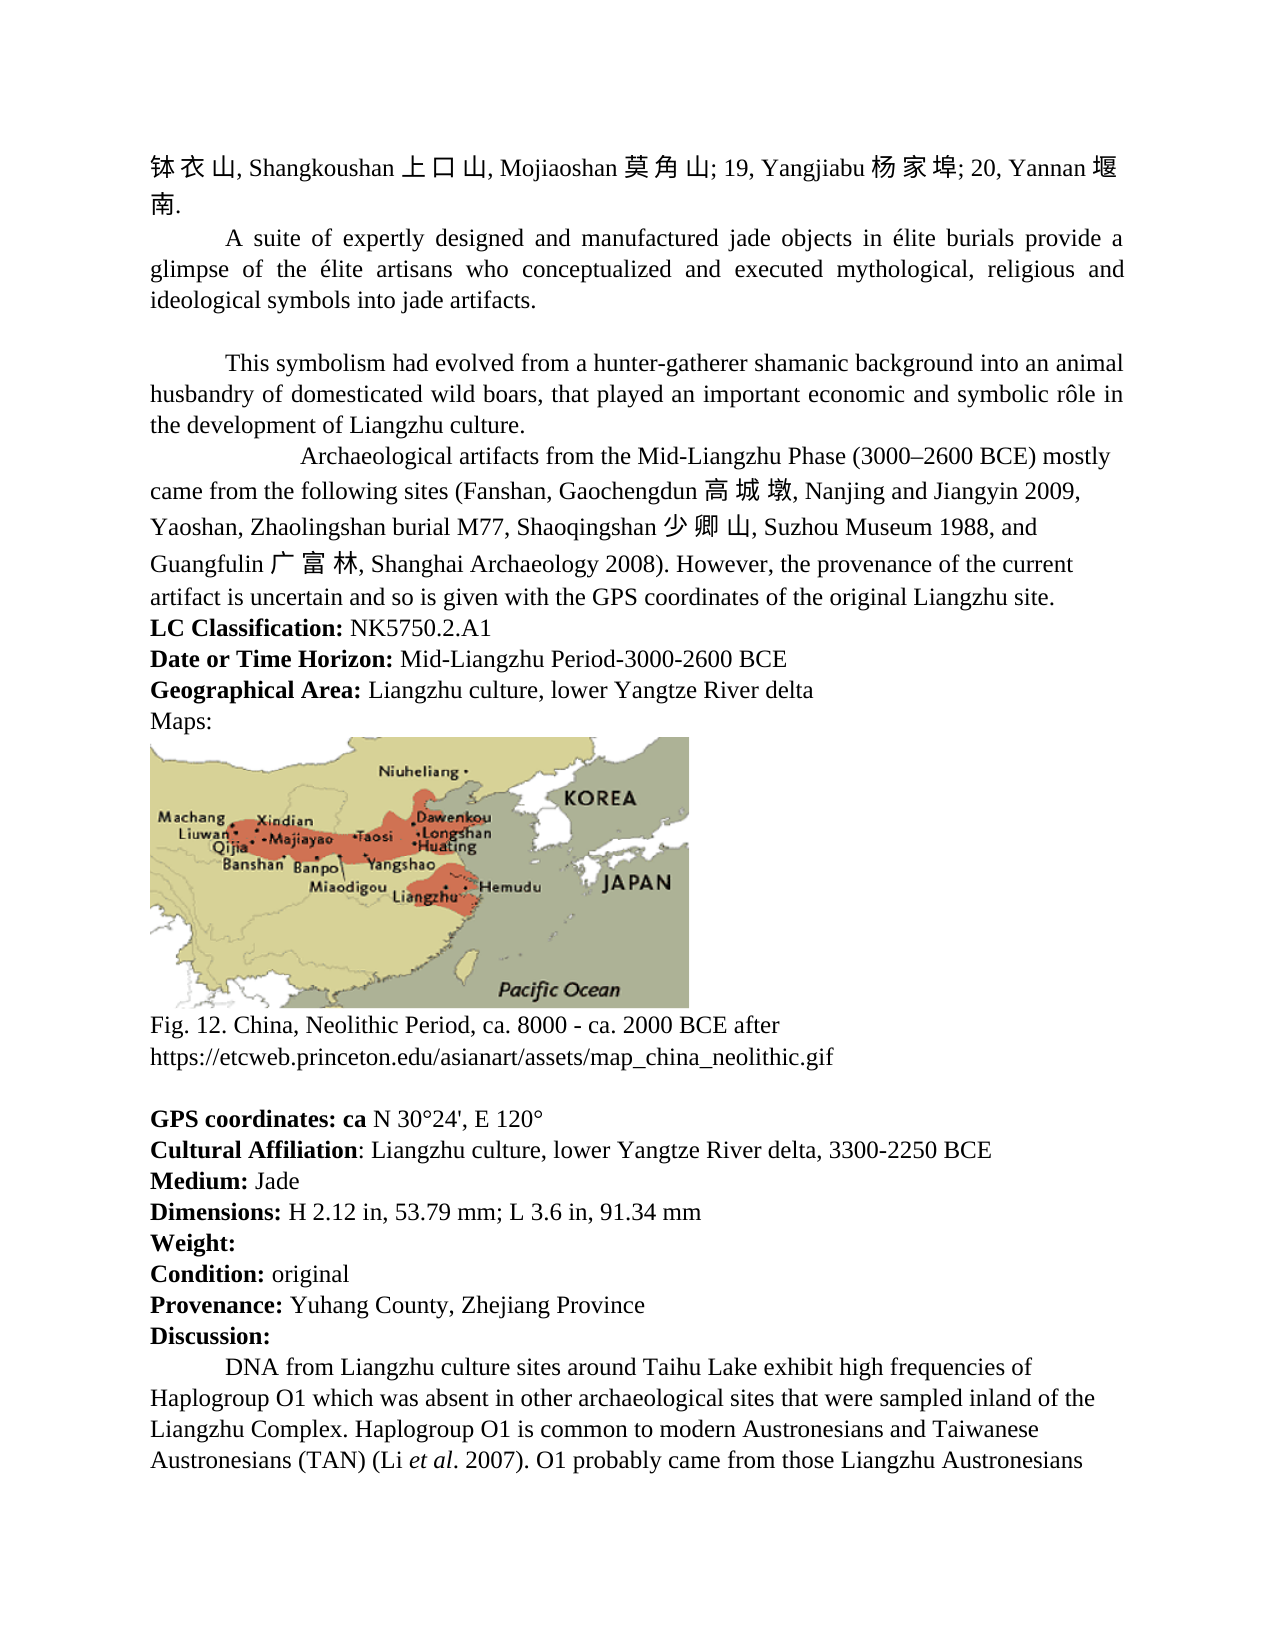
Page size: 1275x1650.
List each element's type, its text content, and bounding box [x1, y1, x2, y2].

text Cultural Affiliation: Liangzhu culture, lower Yangtze River delta, 3300-2250 BCE [150, 1135, 1125, 1163]
text LC Classification: NK5750.2.A1 [150, 613, 1125, 642]
text Provenance: Yuhang County, Zhejiang Province [150, 1290, 1125, 1319]
text GPS coordinates: ca N 30°24', E 120° [150, 1104, 1125, 1132]
text Condition: original [150, 1259, 1125, 1288]
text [150, 1352, 1125, 1474]
text A suite of expertly designed and manufactured jade objects in élite burials provide a glimpse of the élite artisans who conceptualized and executed mythological, religious and ideological symbols into jade artifacts. [150, 223, 1125, 314]
text Medium: Jade [150, 1166, 1125, 1194]
text Geographical Area: Liangzhu culture, lower Yangtze River delta [150, 675, 1125, 704]
text Fig. 12. China, Neolithic Period, ca. 8000 - ca. 2000 BCE after https://etcweb.princeton.edu/asianart/assets/map_china_neolithic.gif [150, 1011, 1125, 1070]
text Date or Time Horizon: Mid-Liangzhu Period-3000-2600 BCE [150, 644, 1125, 673]
text Archaeological artifacts from the Mid-Liangzhu Phase (3000–2600 BCE) mostly came from the following sites (Fanshan, Gaochengdun 高 城 墩, Nanjing and Jiangyin 2009, Yaoshan, Zhaolingshan burial M77, Shaoqingshan 少 卿 山, Suzhou Museum 1988, and Guangfulin 广 富 林, Shanghai Archaeology 2008). However, the provenance of the current artifact is uncertain and so is given with the GPS coordinates of the original Liangzhu site. [150, 441, 1125, 611]
text Weight: [150, 1228, 1125, 1257]
text Maps: [150, 706, 1125, 735]
text This symbolism had evolved from a hunter-gatherer shamanic background into an animal husbandry of domesticated wild boars, that played an important economic and symbolic rôle in the development of Liangzhu culture. [150, 348, 1125, 438]
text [150, 150, 1125, 221]
text Dimensions: H 2.12 in, 53.79 mm; L 3.6 in, 91.34 mm [150, 1197, 1125, 1226]
text Discussion: [150, 1321, 1125, 1350]
